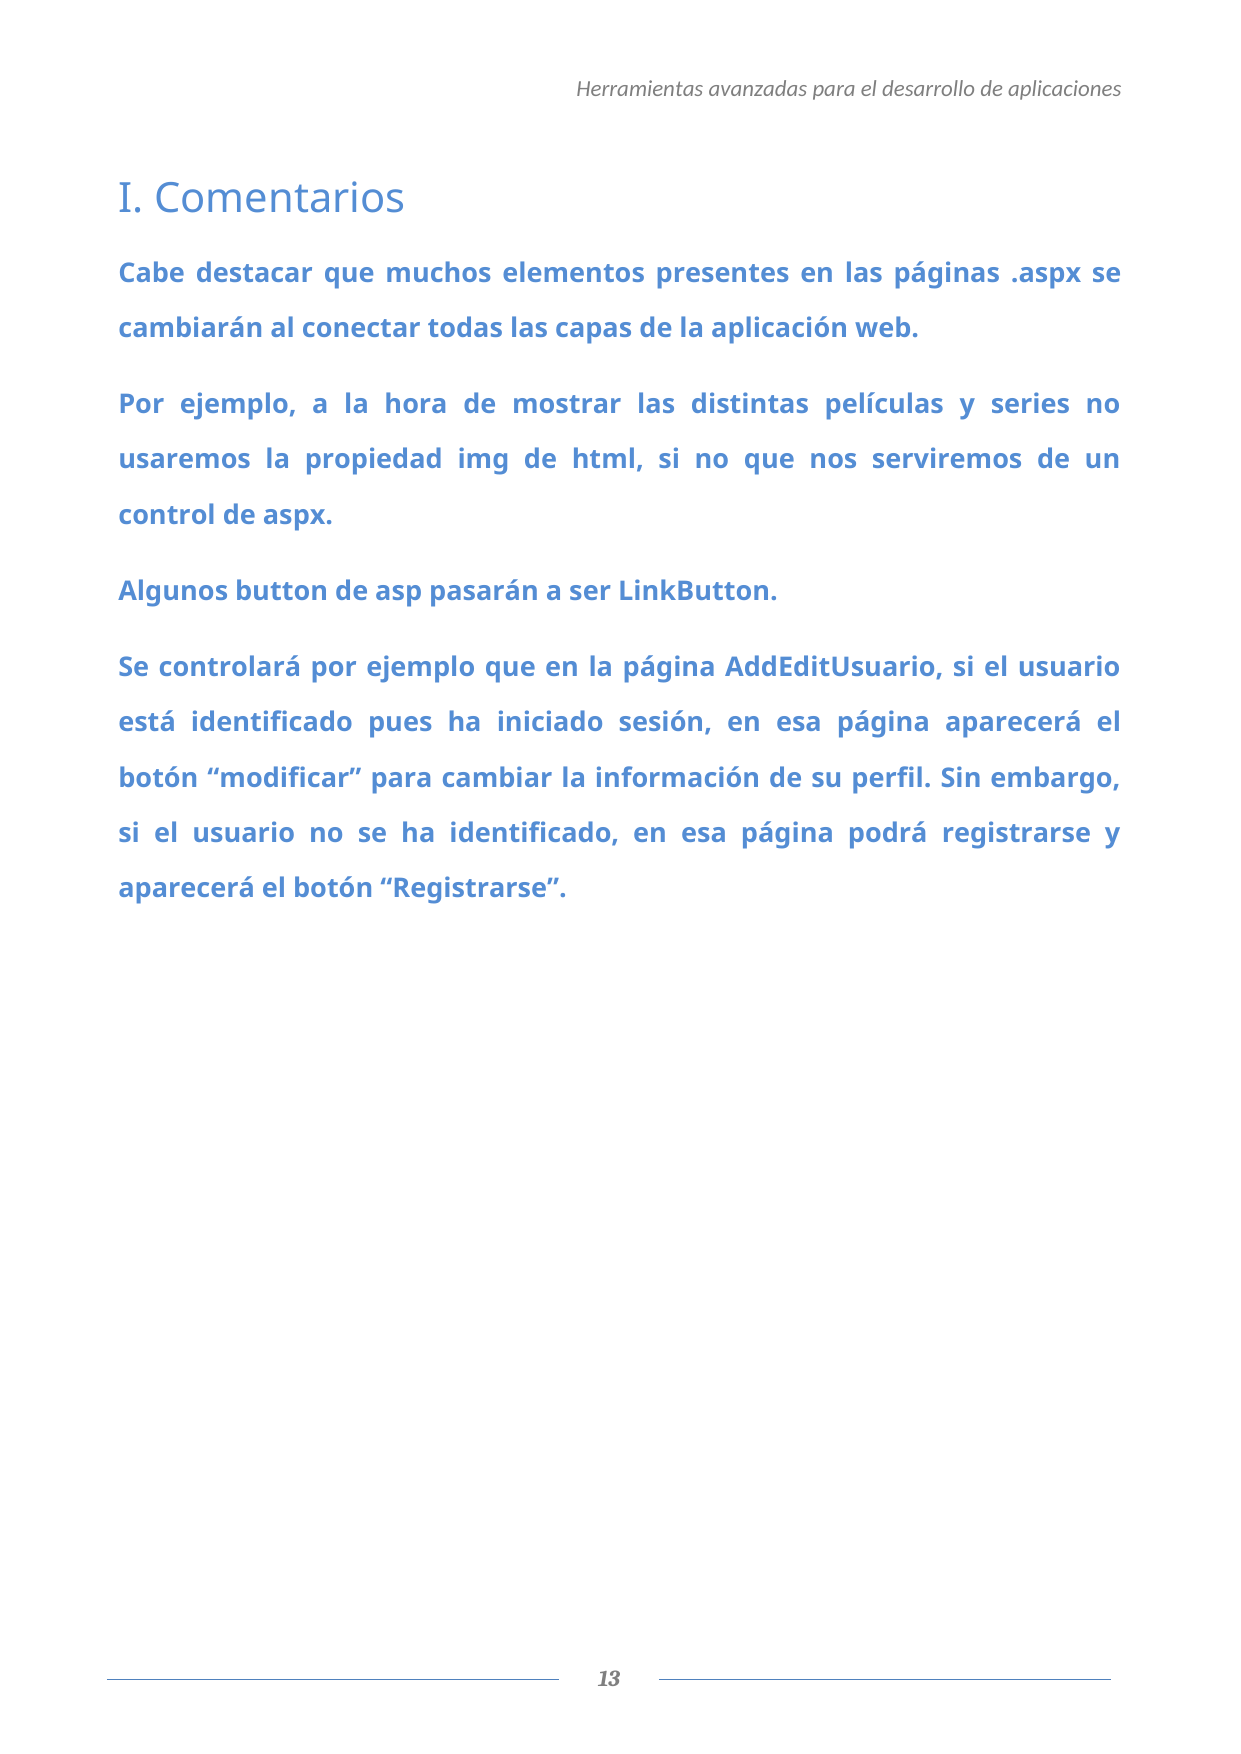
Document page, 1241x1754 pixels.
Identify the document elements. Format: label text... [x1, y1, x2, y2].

text Cabe destacar que muchos elementos presentes en las páginas .aspx se cambiarán al conectar todas las capas de la aplicación web. [118, 253, 1122, 345]
text Algunos button de asp pasarán a ser LinkButton. [118, 571, 1122, 608]
text Se controlará por ejemplo que en la página AddEditUsuario, si el usuario está identificado pues ha iniciado sesión, en esa página aparecerá el botón “modificar” para cambiar la información de su perfil. Sin embargo, si el usuario no se ha identificado, en esa página podrá registrarse y aparecerá el botón “Registrarse”. [118, 648, 1122, 906]
text Por ejemplo, a la hora de mostrar las distintas películas y series no usaremos la propiedad img de html, si no que nos serviremos de un control de aspx. [118, 385, 1122, 532]
subtitle I. Comentarios [118, 168, 1122, 225]
